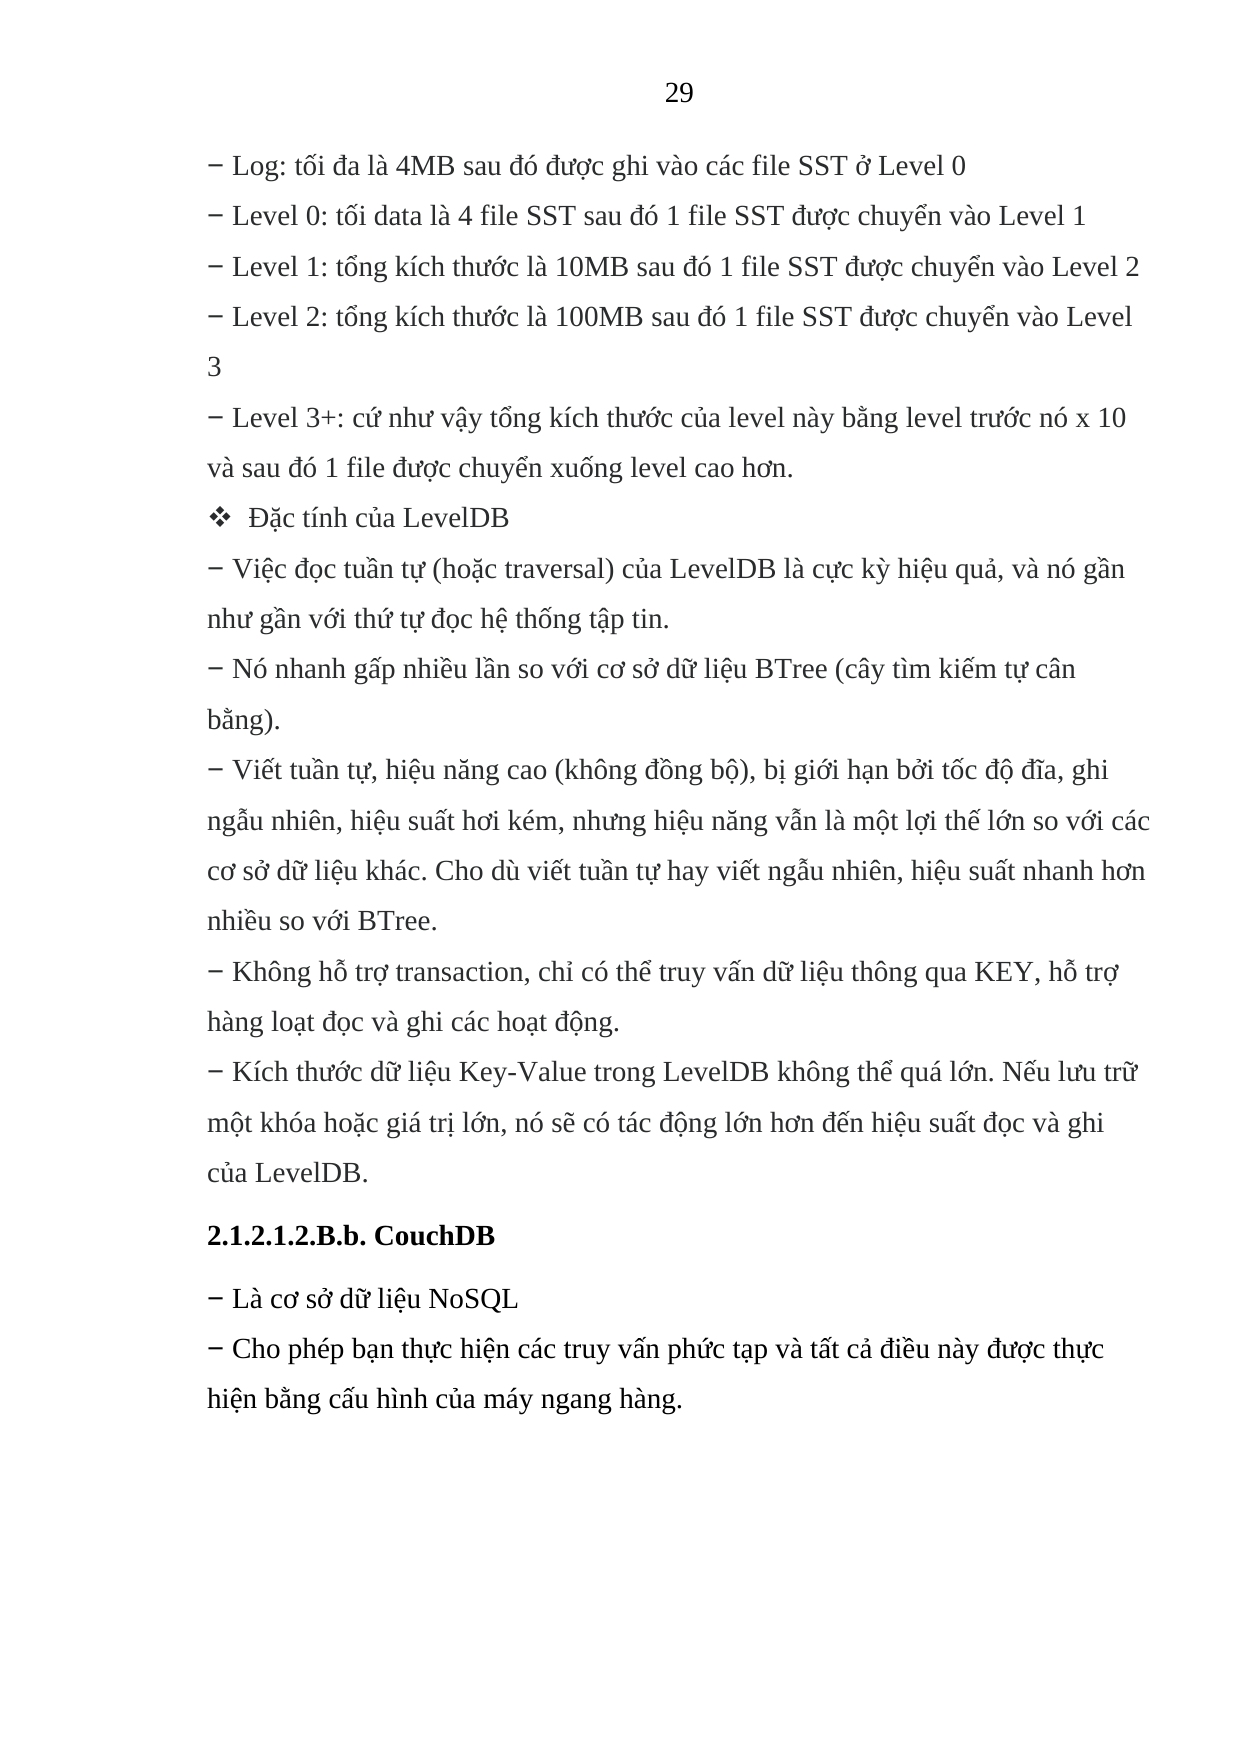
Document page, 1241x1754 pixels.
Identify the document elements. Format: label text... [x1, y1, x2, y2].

list Đặc tính của LevelDB [207, 500, 1152, 534]
list Log: tối đa là 4MB sau đó được ghi vào các file SST ở Level 0 [207, 148, 1152, 181]
list Kích thước dữ liệu Key-Value trong LevelDB không thể quá lớn. Nếu lưu trữ một khóa hoặc giá trị lớn, nó sẽ có tác động lớn hơn đến hiệu suất đọc và ghi của LevelDB. [207, 1054, 1152, 1189]
list Nó nhanh gấp nhiều lần so với cơ sở dữ liệu BTree (cây tìm kiếm tự cân bằng). [207, 652, 1152, 736]
list Level 0: tối data là 4 file SST sau đó 1 file SST được chuyển vào Level 1 [207, 198, 1152, 232]
subtitle CouchDB [207, 1218, 1152, 1251]
list Level 1: tổng kích thước là 10MB sau đó 1 file SST được chuyển vào Level 2 [207, 248, 1152, 282]
list Không hỗ trợ transaction, chỉ có thể truy vấn dữ liệu thông qua KEY, hỗ trợ hàng loạt đọc và ghi các hoạt động. [207, 954, 1152, 1038]
list Là cơ sở dữ liệu NoSQL [207, 1281, 1152, 1314]
list Level 2: tổng kích thước là 100MB sau đó 1 file SST được chuyển vào Level 3 [207, 299, 1152, 383]
list Việc đọc tuần tự (hoặc traversal) của LevelDB là cực kỳ hiệu quả, và nó gần như gần với thứ tự đọc hệ thống tập tin. [207, 551, 1152, 635]
list Level 3+: cứ như vậy tổng kích thước của level này bằng level trước nó x 10 và sau đó 1 file được chuyển xuống level cao hơn. [207, 400, 1152, 484]
list Cho phép bạn thực hiện các truy vấn phức tạp và tất cả điều này được thực hiện bằng cấu hình của máy ngang hàng. [207, 1331, 1152, 1415]
list Viết tuần tự, hiệu năng cao (không đồng bộ), bị giới hạn bởi tốc độ đĩa, ghi ngẫu nhiên, hiệu suất hơi kém, nhưng hiệu năng vẫn là một lợi thế lớn so với các cơ sở dữ liệu khác. Cho dù viết tuần tự hay viết ngẫu nhiên, hiệu suất nhanh hơn nhiều so với BTree. [207, 752, 1152, 937]
